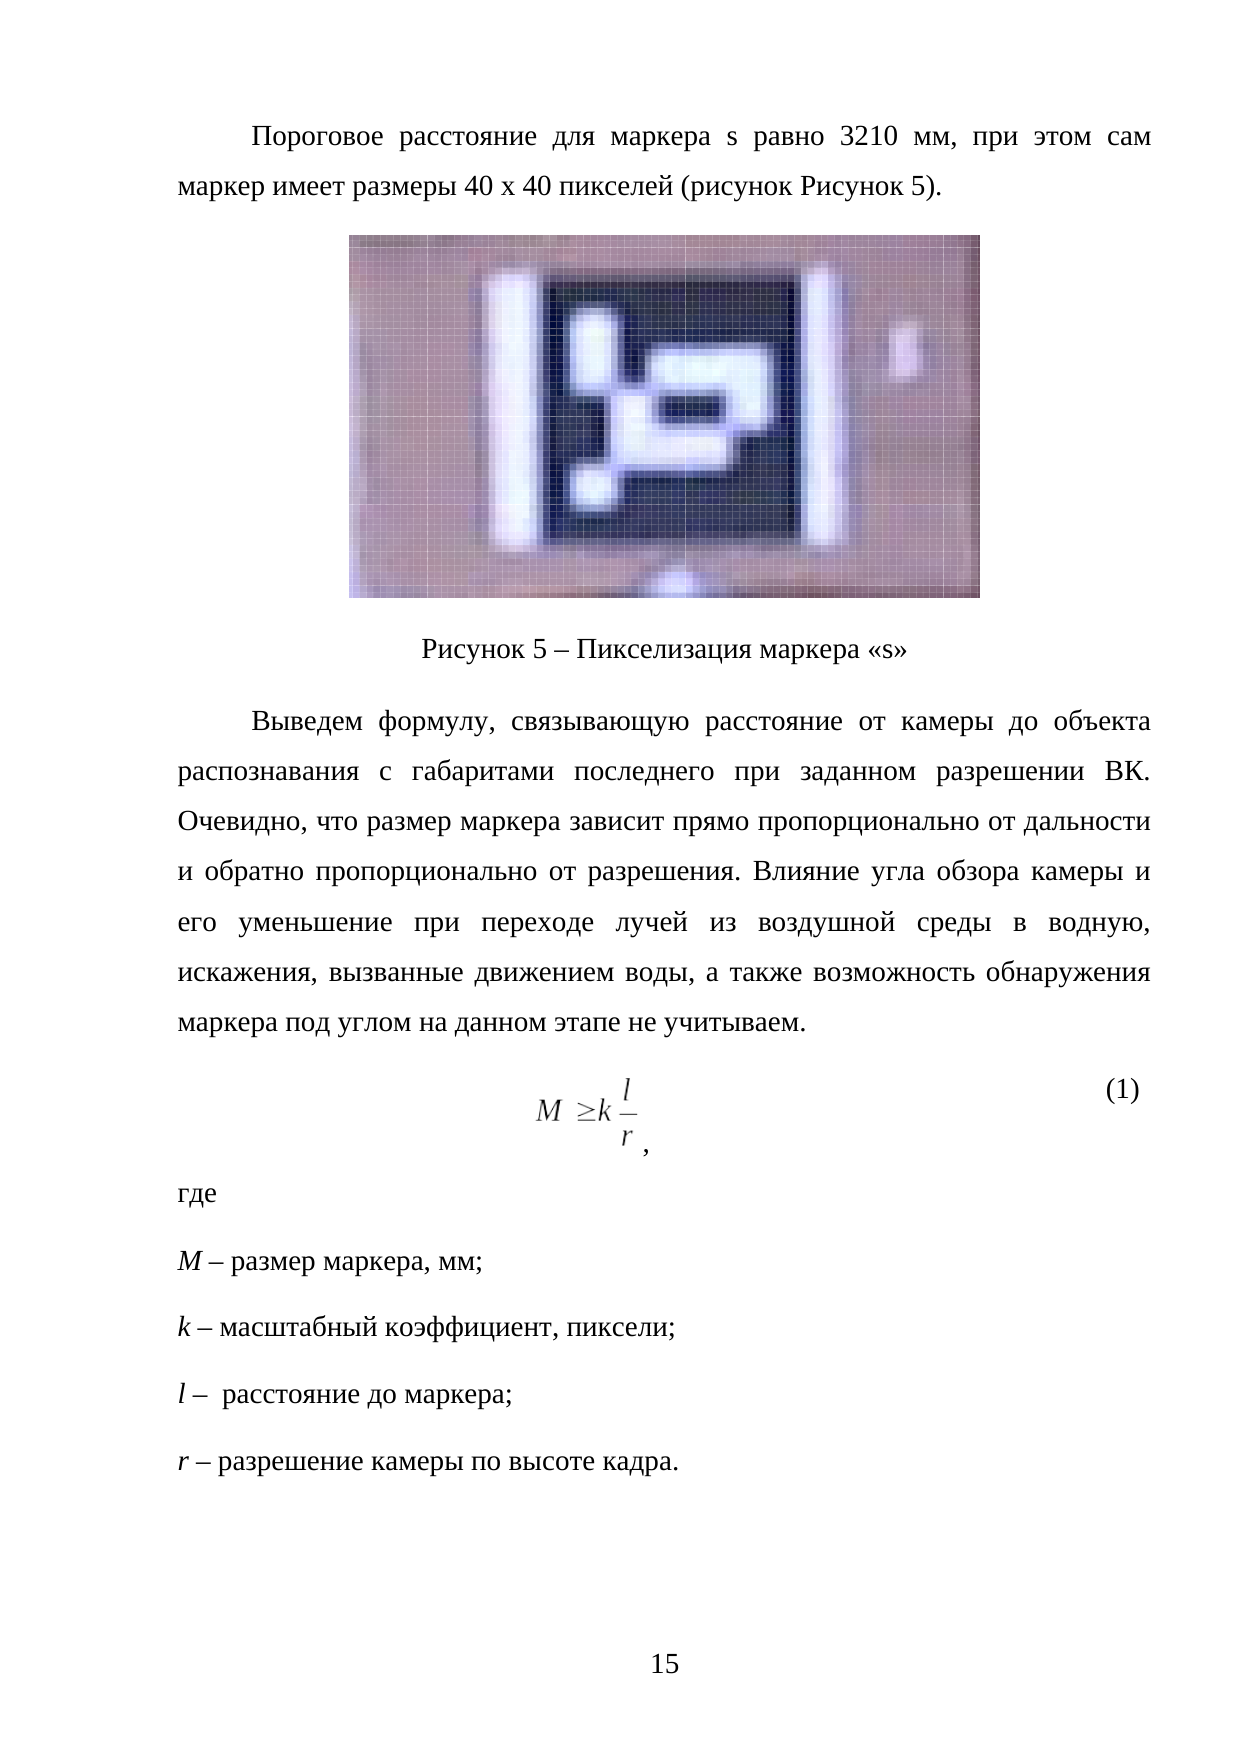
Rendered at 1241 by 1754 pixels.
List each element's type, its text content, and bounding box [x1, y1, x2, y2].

table_header , [177, 1071, 1003, 1176]
text l – расстояние до маркера; [177, 1377, 1152, 1410]
text Рисунок 5 – Пикселизация маркера «s» [177, 631, 1152, 665]
text M – размер маркера, мм; [177, 1243, 1152, 1276]
picture [349, 235, 980, 598]
text r – разрешение камеры по высоте кадра. [177, 1443, 1152, 1477]
text k – масштабный коэффициент, пиксели; [177, 1309, 1152, 1343]
text Выведем формулу, связывающую расстояние от камеры до объекта распознавания с габаритами последнего при заданном разрешении ВК. Очевидно, что размер маркера зависит прямо пропорционально от дальности и обратно пропорционально от разрешения. Влияние угла обзора камеры и его уменьшение при переходе лучей из воздушной среды в водную, искажения, вызванные движением воды, а также возможность обнаружения маркера под углом на данном этапе не учитываем. [177, 703, 1152, 1038]
text Пороговое расстояние для маркера s равно 3210 мм, при этом сам маркер имеет размеры 40 х 40 пикселей (рисунок Рисунок 5). [177, 118, 1152, 202]
text где [177, 1176, 1152, 1209]
table_header (1) [1004, 1071, 1151, 1176]
